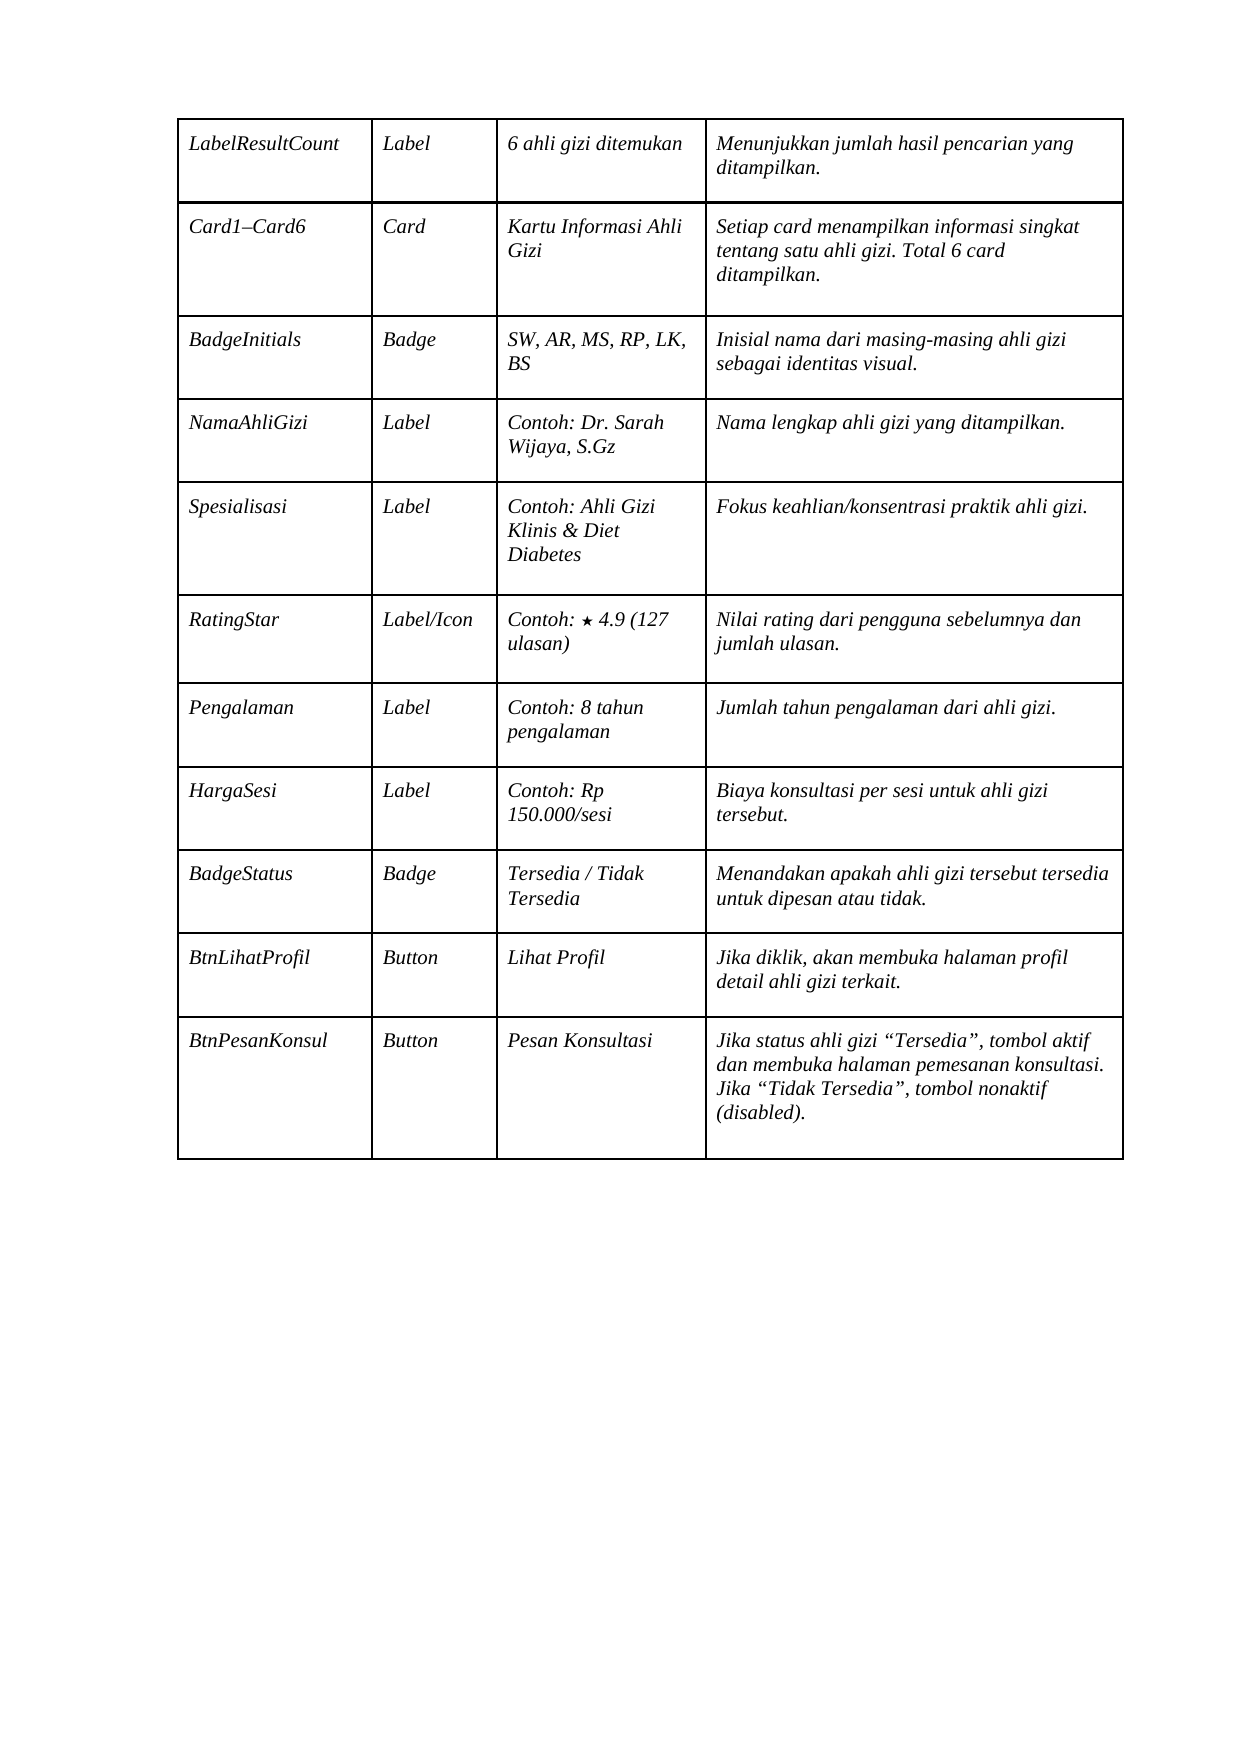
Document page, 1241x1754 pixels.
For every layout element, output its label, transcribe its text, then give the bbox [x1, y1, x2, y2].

table_cell Badge [373, 851, 496, 932]
table_cell Label [373, 684, 496, 766]
table_cell Jika status ahli gizi “Tersedia”, tombol aktif dan membuka halaman pemesanan konsultasi. Jika “Tidak Tersedia”, tombol nonaktif (disabled). [707, 1018, 1122, 1158]
table_cell Card [373, 204, 496, 314]
table_cell Pesan Konsultasi [498, 1018, 705, 1158]
table_cell Inisial nama dari masing-masing ahli gizi sebagai identitas visual. [707, 317, 1122, 398]
table_cell 6 ahli gizi ditemukan [498, 120, 705, 201]
table_cell Biaya konsultasi per sesi untuk ahli gizi tersebut. [707, 768, 1122, 849]
table_cell Contoh: Rp 150.000/sesi [498, 768, 705, 849]
table_cell Tersedia / Tidak Tersedia [498, 851, 705, 932]
table_cell Button [373, 1018, 496, 1158]
table_cell Setiap card menampilkan informasi singkat tentang satu ahli gizi. Total 6 card ditampilkan. [707, 204, 1122, 314]
table_cell RatingStar [179, 596, 371, 682]
table_cell Label [373, 400, 496, 481]
table_cell Contoh: 8 tahun pengalaman [498, 684, 705, 766]
table_cell BtnPesanKonsul [179, 1018, 371, 1158]
table_cell Card1–Card6 [179, 204, 371, 314]
table_cell Contoh: Ahli Gizi Klinis & Diet Diabetes [498, 483, 705, 594]
table_cell Spesialisasi [179, 483, 371, 594]
table_cell Kartu Informasi Ahli Gizi [498, 204, 705, 314]
table_cell LabelResultCount [179, 120, 371, 201]
table_cell Contoh: Dr. Sarah Wijaya, S.Gz [498, 400, 705, 481]
table_cell Label [373, 120, 496, 201]
table_cell NamaAhliGizi [179, 400, 371, 481]
table_cell BadgeInitials [179, 317, 371, 398]
table_cell Lihat Profil [498, 934, 705, 1016]
table_cell BadgeStatus [179, 851, 371, 932]
table_cell Fokus keahlian/konsentrasi praktik ahli gizi. [707, 483, 1122, 594]
table_cell Contoh: ★ 4.9 (127 ulasan) [498, 596, 705, 682]
table_cell Label [373, 768, 496, 849]
table_cell Nilai rating dari pengguna sebelumnya dan jumlah ulasan. [707, 596, 1122, 682]
table_cell Menandakan apakah ahli gizi tersebut tersedia untuk dipesan atau tidak. [707, 851, 1122, 932]
table_cell Jika diklik, akan membuka halaman profil detail ahli gizi terkait. [707, 934, 1122, 1016]
table_cell Label/Icon [373, 596, 496, 682]
table_cell SW, AR, MS, RP, LK, BS [498, 317, 705, 398]
table_cell Menunjukkan jumlah hasil pencarian yang ditampilkan. [707, 120, 1122, 201]
table_cell Badge [373, 317, 496, 398]
table_cell Jumlah tahun pengalaman dari ahli gizi. [707, 684, 1122, 766]
table_cell Button [373, 934, 496, 1016]
table_cell Label [373, 483, 496, 594]
table_cell Nama lengkap ahli gizi yang ditampilkan. [707, 400, 1122, 481]
table_cell BtnLihatProfil [179, 934, 371, 1016]
table_cell HargaSesi [179, 768, 371, 849]
table_cell Pengalaman [179, 684, 371, 766]
